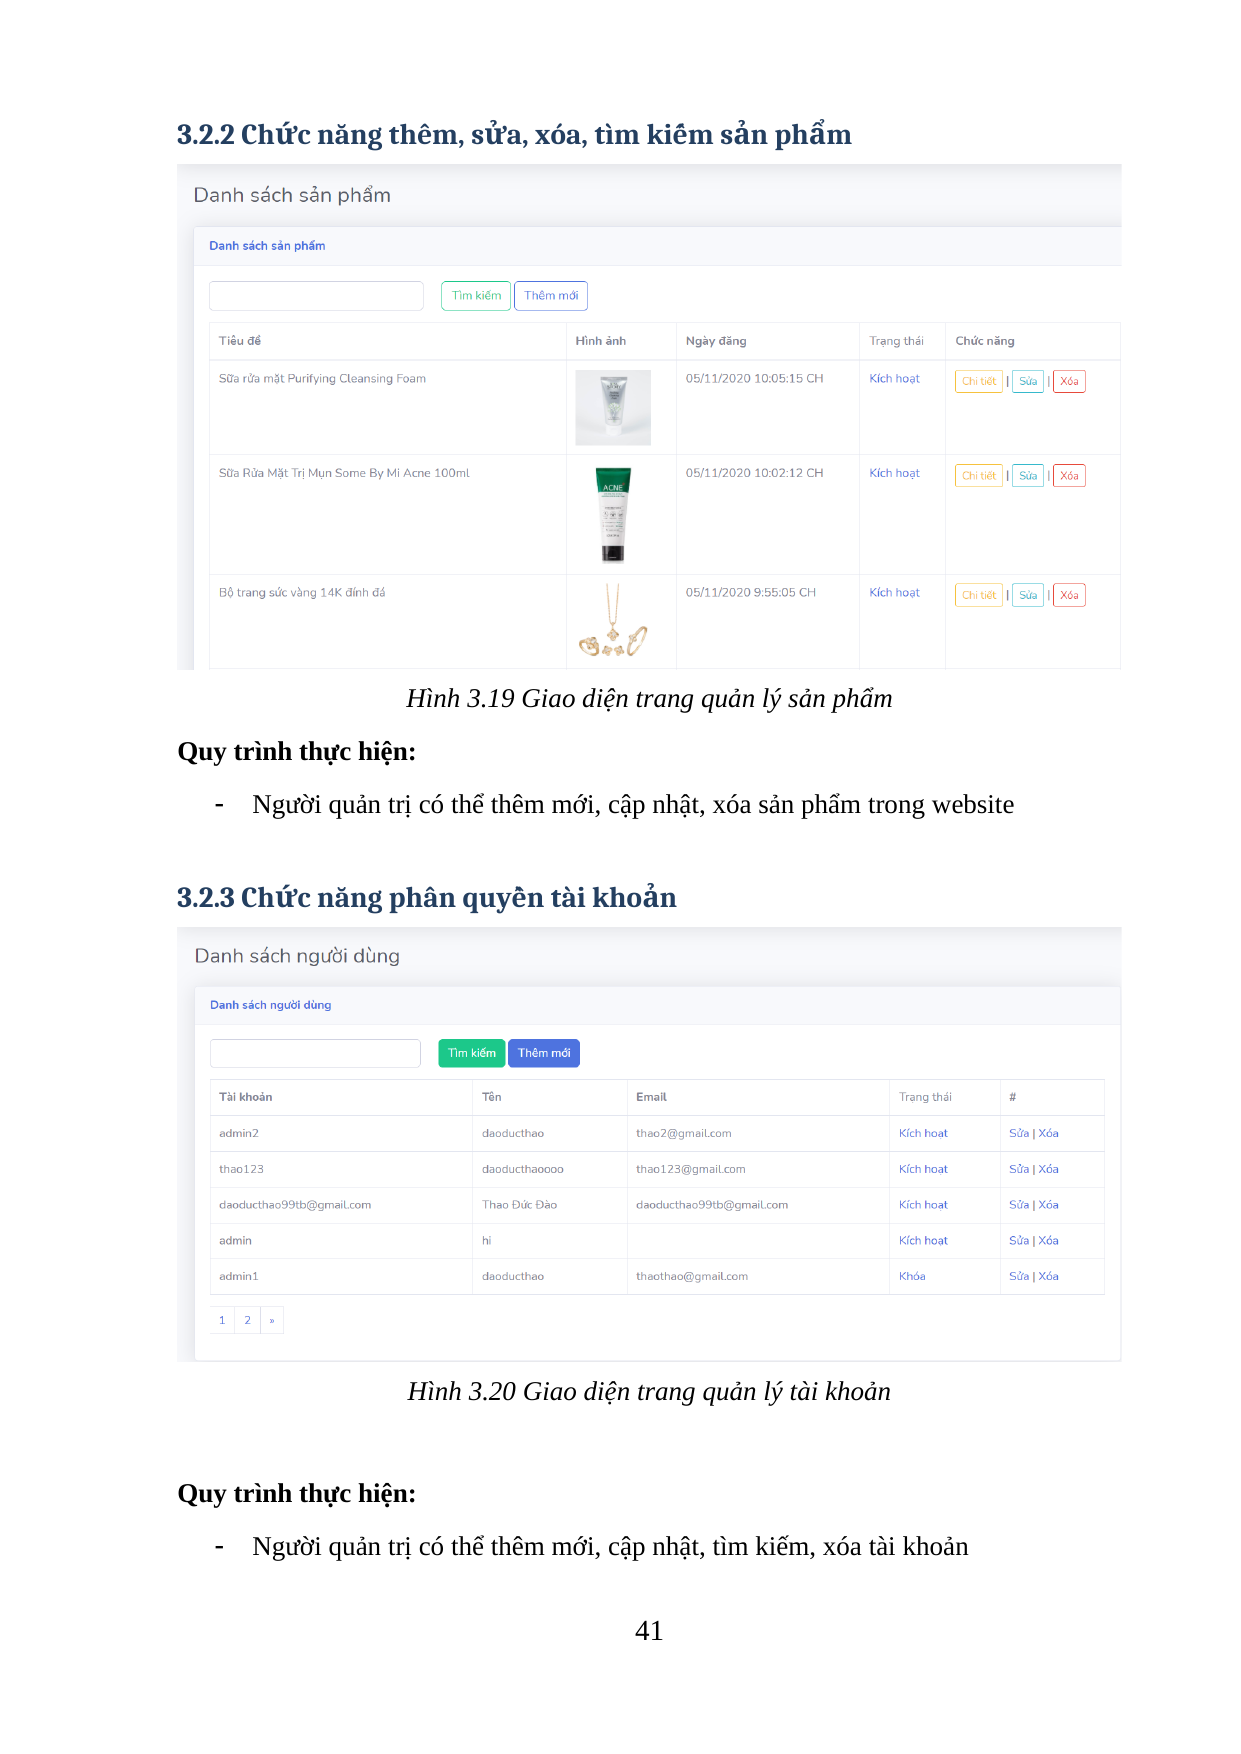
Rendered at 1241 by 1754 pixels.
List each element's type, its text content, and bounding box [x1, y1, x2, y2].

picture [177, 164, 1122, 670]
picture [177, 927, 1122, 1362]
text Quy trình thực hiện: [177, 735, 1122, 766]
subtitle 3.2.3 Chức năng phân quyền tài khoản [177, 881, 1122, 915]
subtitle 3.2.2 Chức năng thêm, sửa, xóa, tìm kiếm sản phẩm [177, 118, 1122, 152]
text Hình 3.20 Giao diện trang quản lý tài khoản [177, 1374, 1122, 1406]
list Người quản trị có thể thêm mới, cập nhật, xóa sản phẩm trong website [214, 788, 1122, 819]
list Người quản trị có thể thêm mới, cập nhật, tìm kiếm, xóa tài khoản [214, 1530, 1122, 1561]
text Quy trình thực hiện: [177, 1477, 1122, 1508]
text Hình 3.19 Giao diện trang quản lý sản phẩm [177, 682, 1122, 713]
